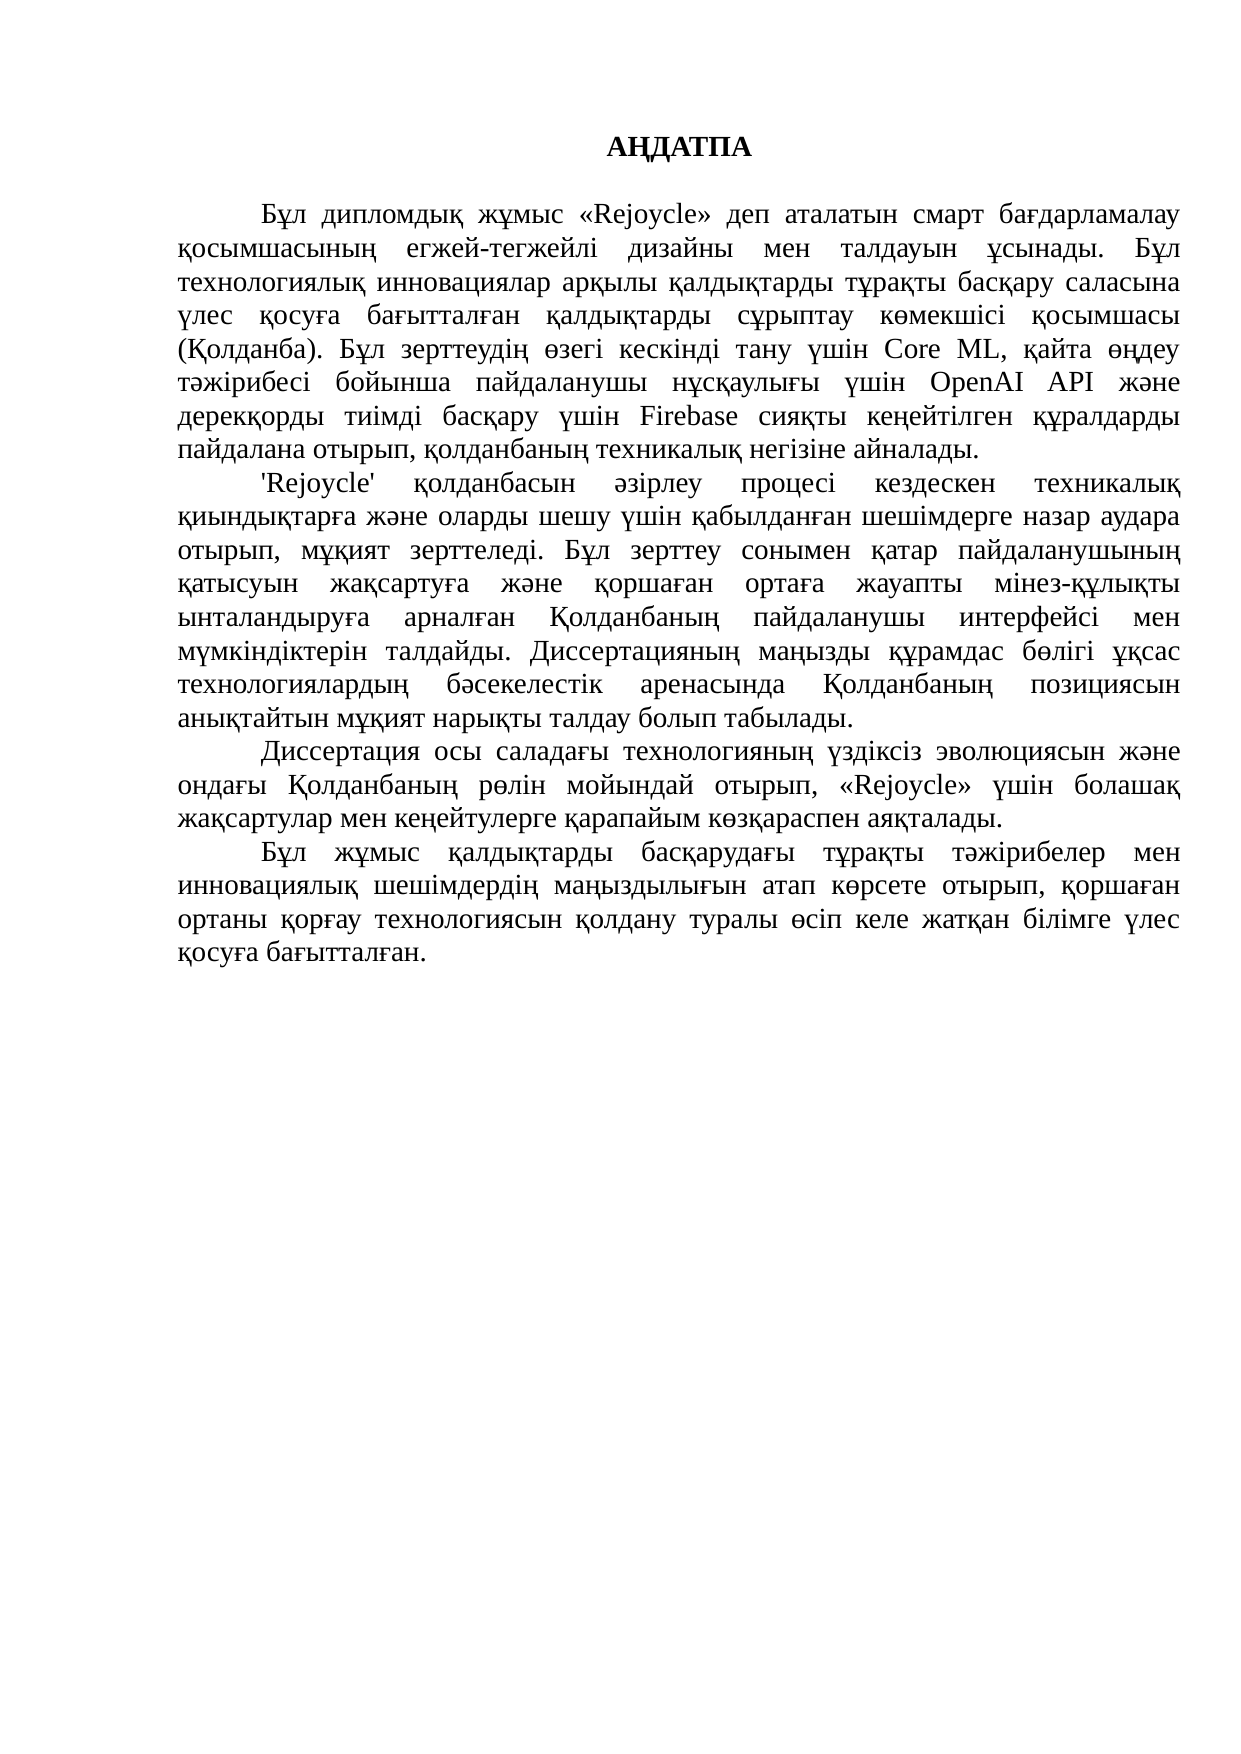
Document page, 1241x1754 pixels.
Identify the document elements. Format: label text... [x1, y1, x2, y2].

text АҢДАТПА [177, 129, 1181, 163]
text 'Rejoycle' қолданбасын әзірлеу процесі кездескен техникалық қиындықтарға және оларды шешу үшін қабылданған шешімдерге назар аудара отырып, мұқият зерттеледі. Бұл зерттеу сонымен қатар пайдаланушының қатысуын жақсартуға және қоршаған ортаға жауапты мінез-құлықты ынталандыруға арналған Қолданбаның пайдаланушы интерфейсі мен мүмкіндіктерін талдайды. Диссертацияның маңызды құрамдас бөлігі ұқсас технологиялардың бәсекелестік аренасында Қолданбаның позициясын анықтайтын мұқият нарықты талдау болып табылады. [177, 465, 1181, 733]
text Бұл жұмыс қалдықтарды басқарудағы тұрақты тәжірибелер мен инновациялық шешімдердің маңыздылығын атап көрсете отырып, қоршаған ортаны қорғау технологиясын қолдану туралы өсіп келе жатқан білімге үлес қосуға бағытталған. [177, 834, 1181, 968]
text Бұл дипломдық жұмыс «Rejoycle» деп аталатын смарт бағдарламалау қосымшасының егжей-тегжейлі дизайны мен талдауын ұсынады. Бұл технологиялық инновациялар арқылы қалдықтарды тұрақты басқару саласына үлес қосуға бағытталған қалдықтарды сұрыптау көмекшісі қосымшасы (Қолданба). Бұл зерттеудің өзегі кескінді тану үшін Core ML, қайта өңдеу тәжірибесі бойынша пайдаланушы нұсқаулығы үшін OpenAI API және дерекқорды тиімді басқару үшін Firebase сияқты кеңейтілген құралдарды пайдалана отырып, қолданбаның техникалық негізіне айналады. [177, 197, 1181, 465]
text Диссертация осы саладағы технологияның үздіксіз эволюциясын және ондағы Қолданбаның рөлін мойындай отырып, «Rejoycle» үшін болашақ жақсартулар мен кеңейтулерге қарапайым көзқараспен аяқталады. [177, 733, 1181, 834]
